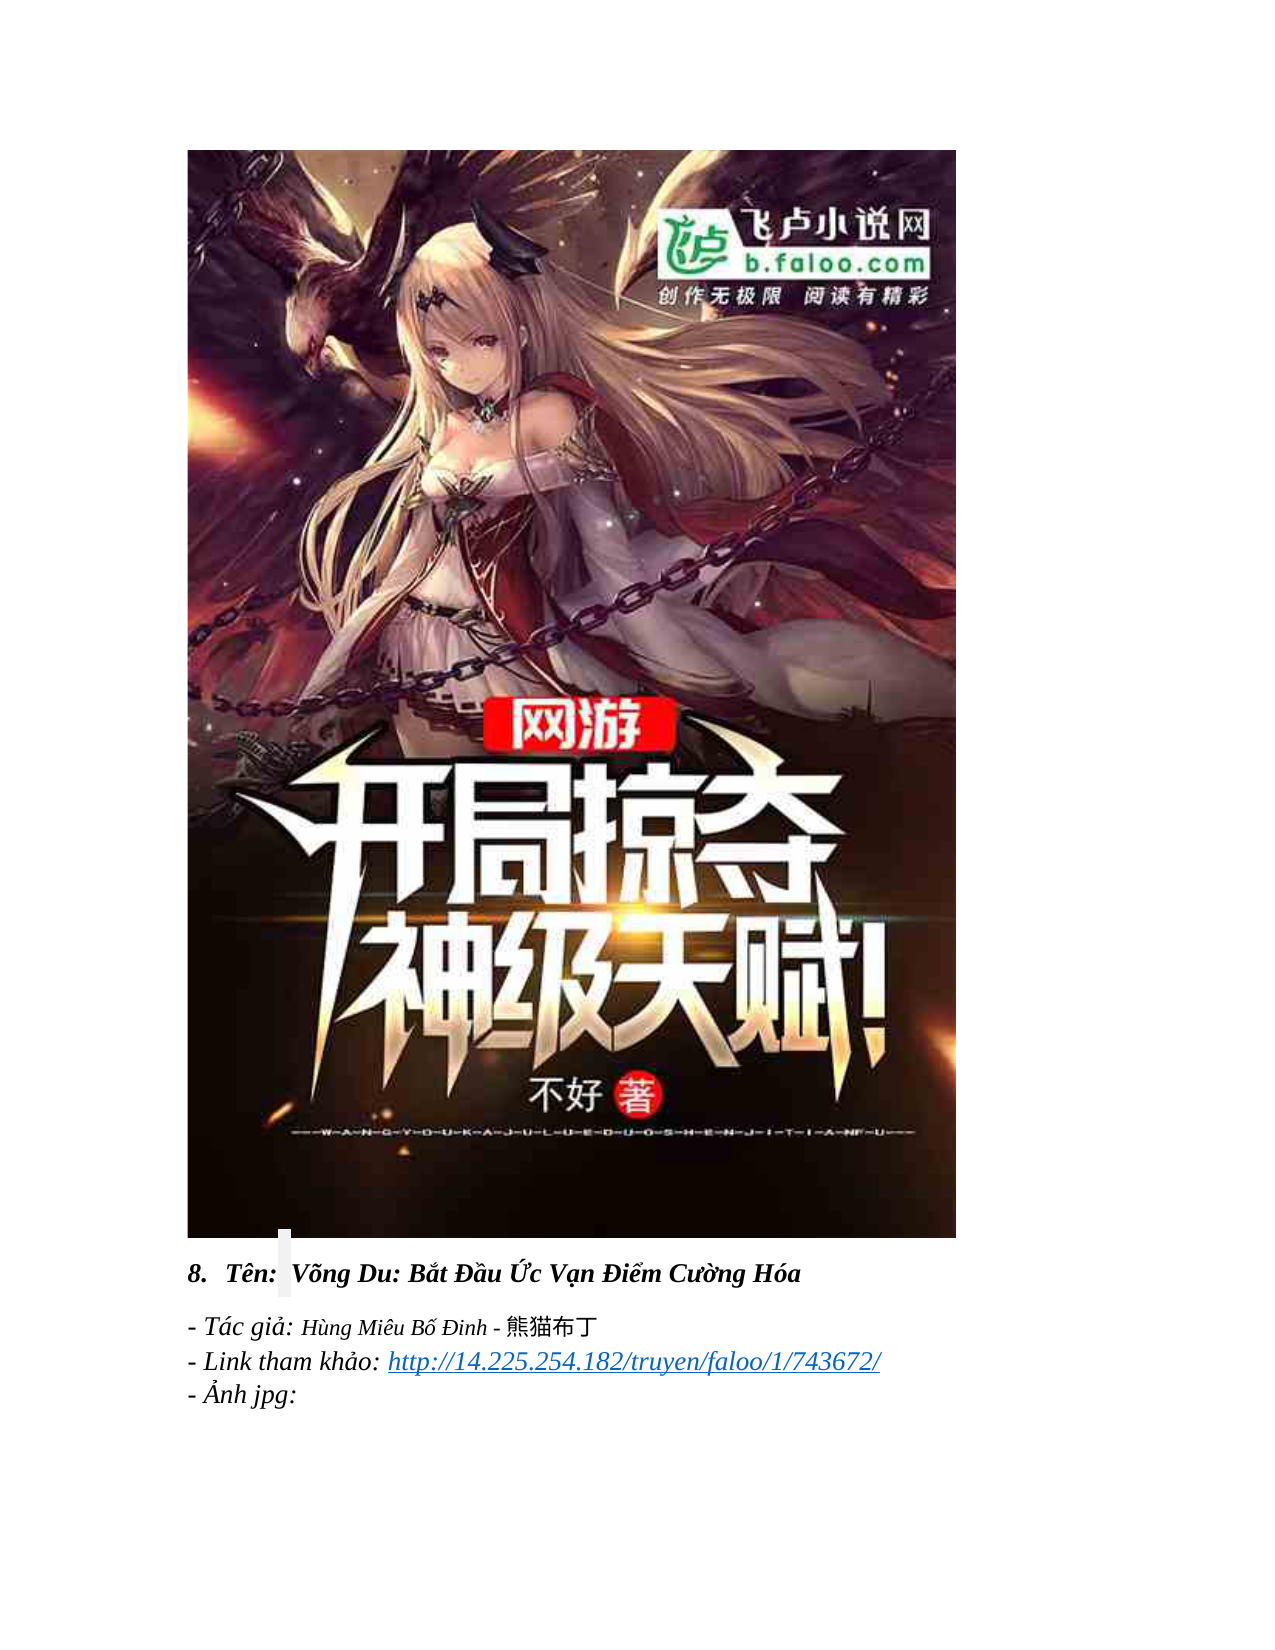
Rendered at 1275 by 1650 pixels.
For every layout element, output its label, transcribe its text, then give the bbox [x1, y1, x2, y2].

list Tên: Võng Du: Bắt Đầu Ức Vạn Điểm Cường Hóa [187, 1257, 278, 1288]
text - Tác giả: Hùng Miêu Bố Đinh - 熊猫布丁 [187, 1310, 1125, 1342]
text - Ảnh jpg: [187, 1378, 1125, 1409]
list Tên: Võng Du: Bắt Đầu Ức Vạn Điểm Cường Hóa [291, 1257, 1125, 1288]
picture [187, 150, 956, 1238]
text - Link tham khảo: http://14.225.254.182/truyen/faloo/1/743672/ [187, 1344, 1125, 1376]
